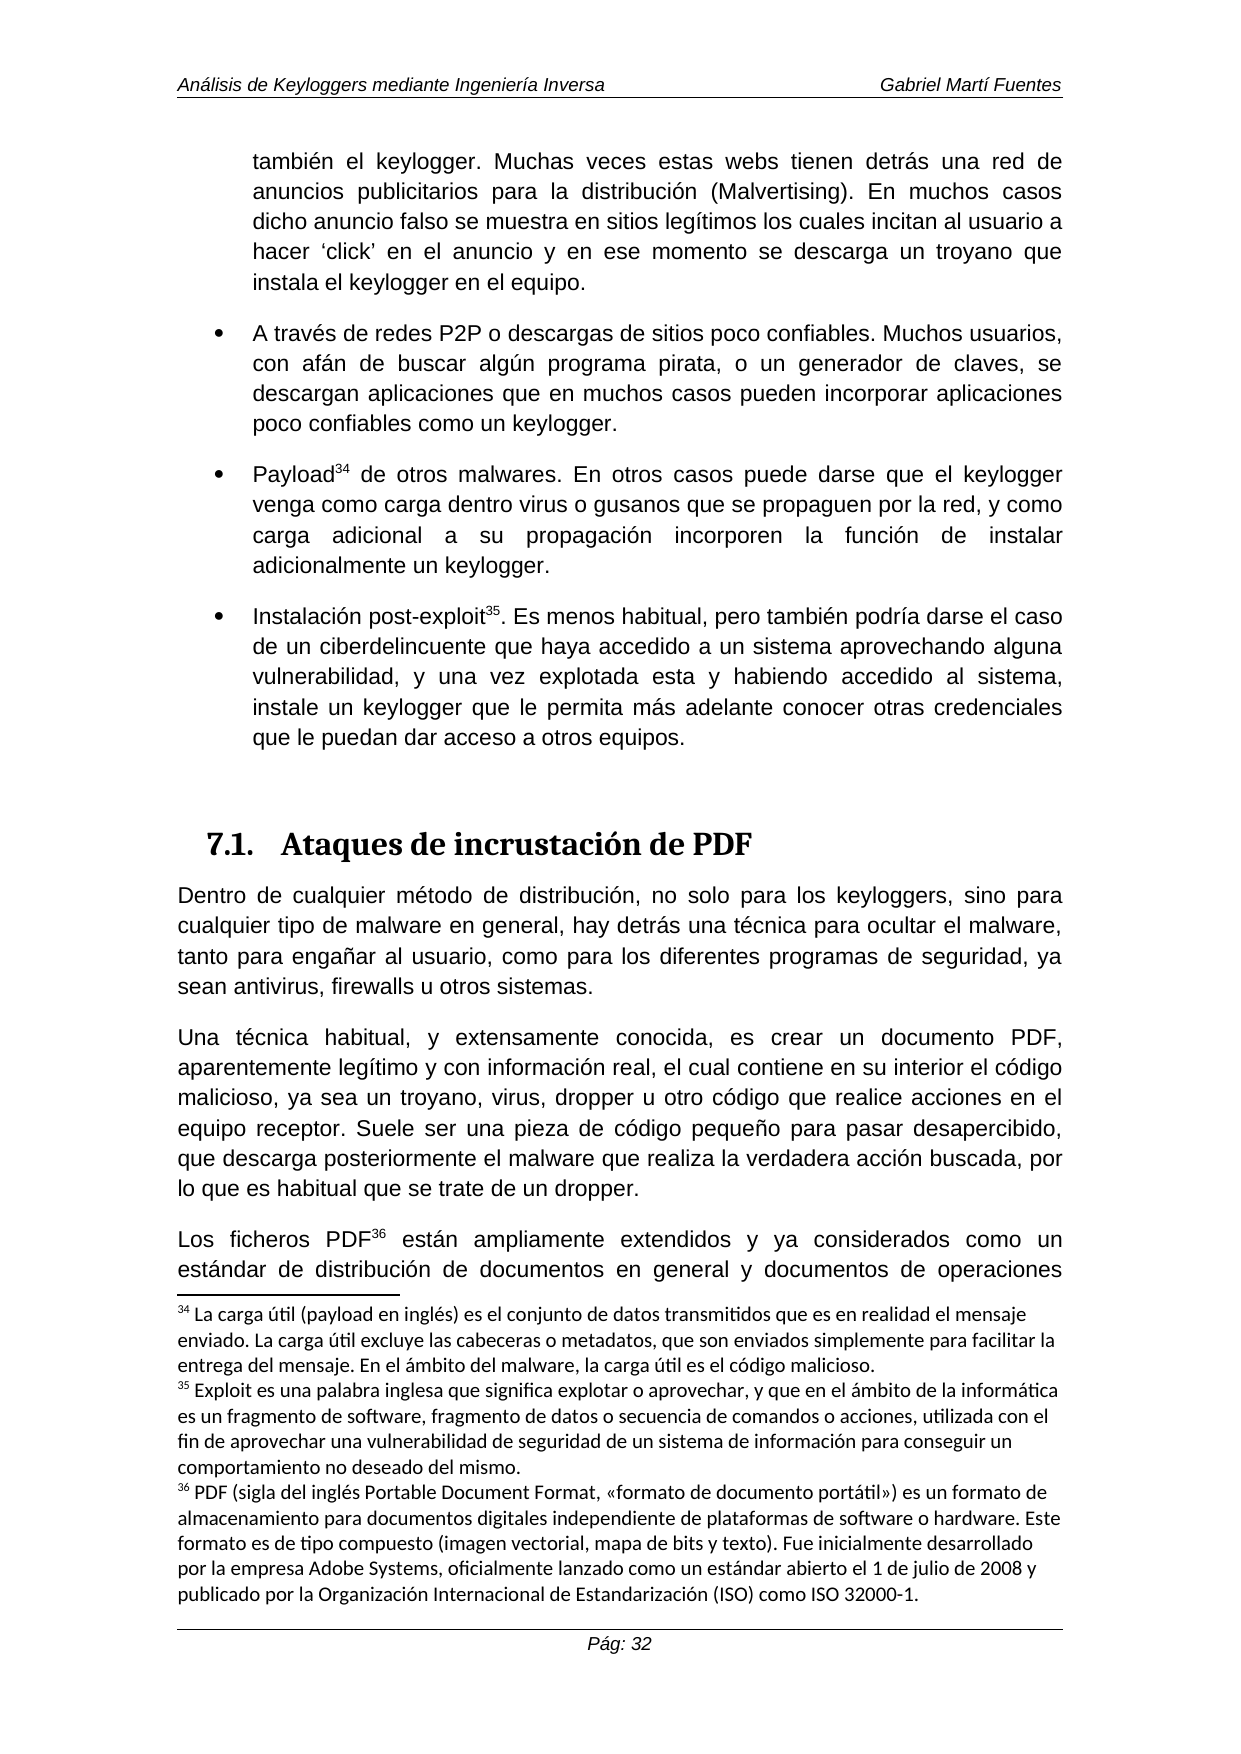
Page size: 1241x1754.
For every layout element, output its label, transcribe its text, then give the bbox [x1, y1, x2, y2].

text Dentro de cualquier método de distribución, no solo para los keyloggers, sino para cualquier tipo de malware en general, hay detrás una técnica para ocultar el malware, tanto para engañar al usuario, como para los diferentes programas de seguridad, ya sean antivirus, firewalls u otros sistemas. [177, 882, 1063, 999]
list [215, 148, 1063, 295]
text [177, 1226, 1063, 1283]
subtitle Ataques de incrustación de PDF [207, 826, 1063, 864]
text Una técnica habitual, y extensamente conocida, es crear un documento PDF, aparentemente legítimo y con información real, el cual contiene en su interior el código malicioso, ya sea un troyano, virus, dropper u otro código que realice acciones en el equipo receptor. Suele ser una pieza de código pequeño para pasar desapercibido, que descarga posteriormente el malware que realiza la verdadera acción buscada, por lo que es habitual que se trate de un dropper. [177, 1024, 1063, 1201]
list Instalación post-exploit. Es menos habitual, pero también podría darse el caso de un ciberdelincuente que haya accedido a un sistema aprovechando alguna vulnerabilidad, y una vez explotada esta y habiendo accedido al sistema, instale un keylogger que le permita más adelante conocer otras credenciales que le puedan dar acceso a otros equipos. [215, 603, 1063, 750]
list A través de redes P2P o descargas de sitios poco confiables. Muchos usuarios, con afán de buscar algún programa pirata, o un generador de claves, se descargan aplicaciones que en muchos casos pueden incorporar aplicaciones poco confiables como un keylogger. [215, 319, 1063, 436]
list Payload de otros malwares. En otros casos puede darse que el keylogger venga como carga dentro virus o gusanos que se propaguen por la red, y como carga adicional a su propagación incorporen la función de instalar adicionalmente un keylogger. [215, 461, 1063, 578]
